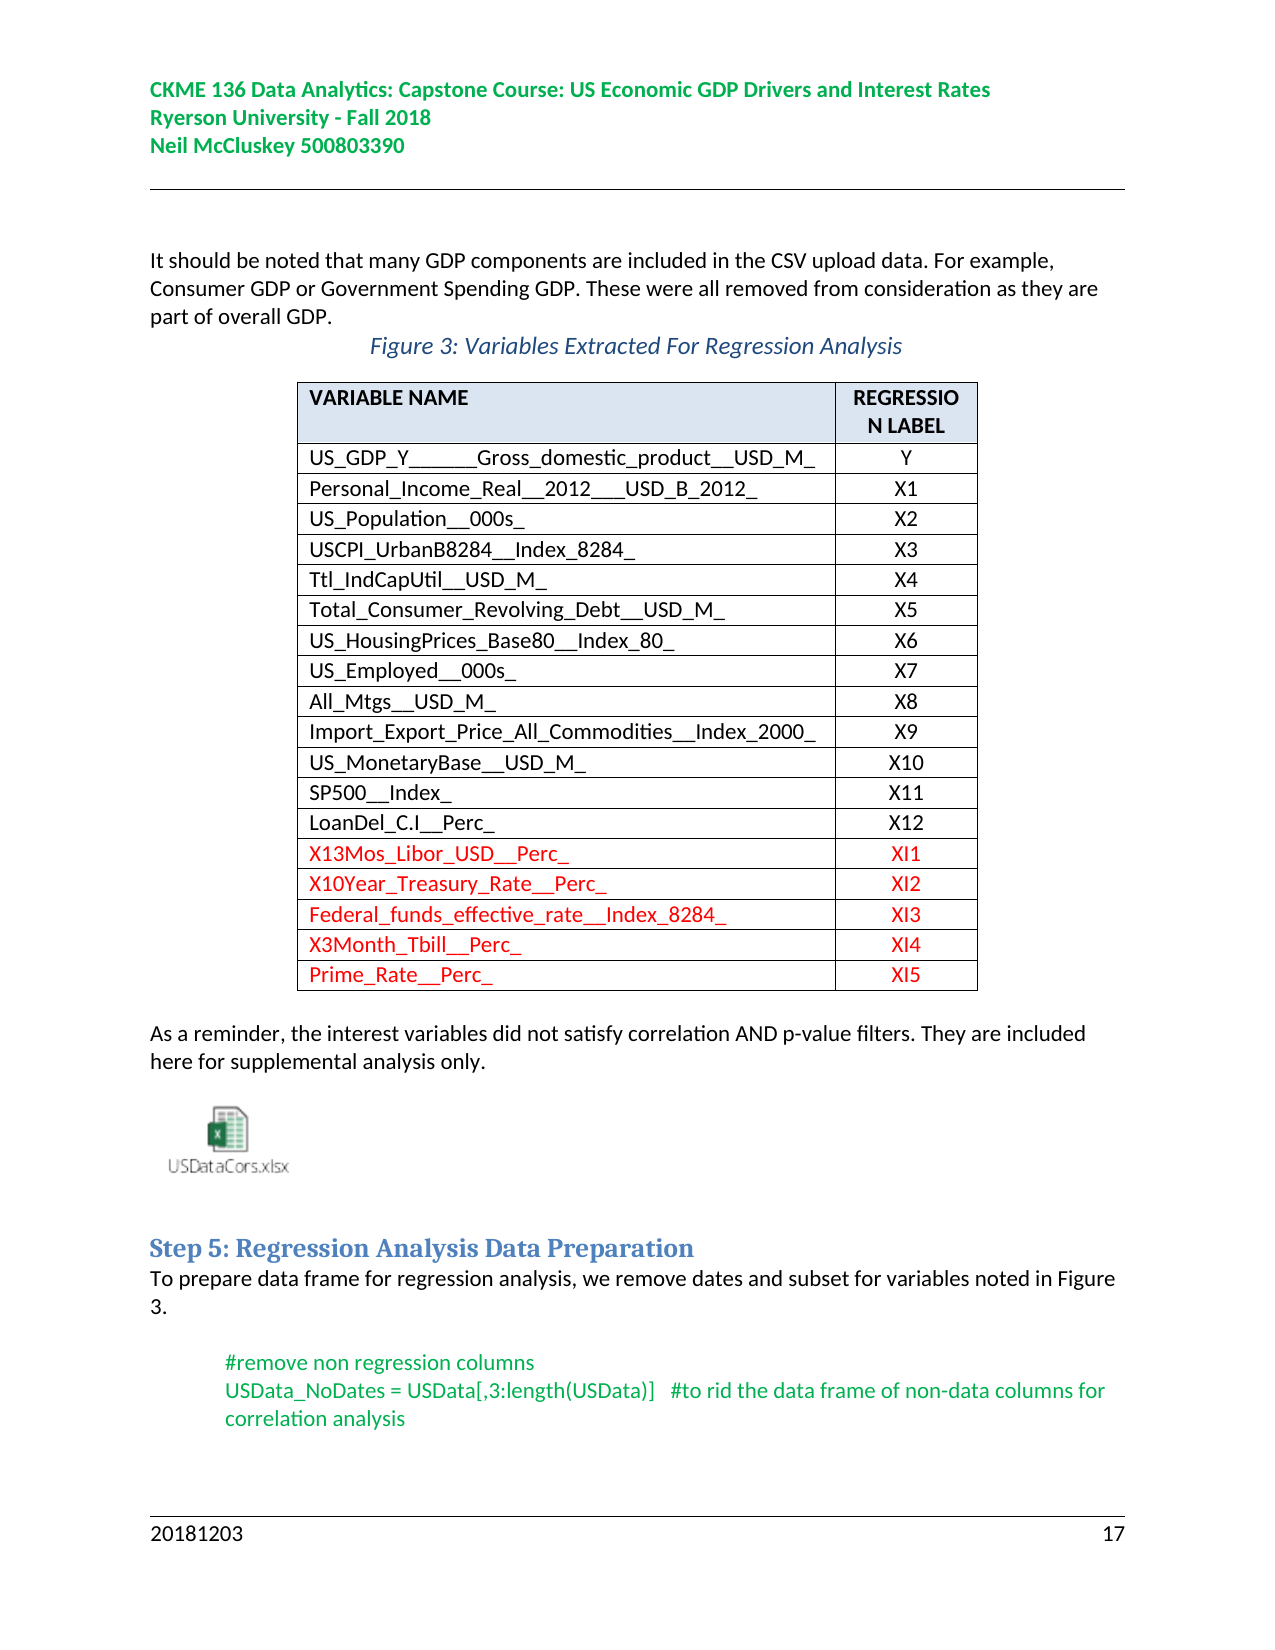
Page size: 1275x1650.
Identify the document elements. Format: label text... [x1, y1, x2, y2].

subtitle Step 5: Regression Analysis Data Preparation [150, 1233, 1125, 1264]
table_cell X8 [836, 687, 977, 716]
table_cell X2 [836, 504, 977, 534]
table_cell Import_Export_Price_All_Commodities__Index_2000_ [298, 717, 835, 747]
table_cell US_MonetaryBase__USD_M_ [298, 748, 835, 777]
table_cell Y [836, 444, 977, 473]
table_cell X9 [836, 717, 977, 747]
table_cell X6 [836, 626, 977, 655]
table_cell Federal_funds_effective_rate__Index_8284_ [298, 900, 835, 929]
table_cell X11 [836, 778, 977, 807]
table_cell All_Mtgs__USD_M_ [298, 687, 835, 716]
table_cell X3Month_Tbill__Perc_ [298, 930, 835, 959]
table_cell X3 [836, 535, 977, 564]
table_cell X5 [836, 596, 977, 625]
text As a reminder, the interest variables did not satisfy correlation AND p-value filters. They are included here for supplemental analysis only. [150, 1019, 1125, 1075]
table_header VARIABLE NAME [298, 383, 835, 442]
table_cell XI3 [836, 900, 977, 929]
text Figure 3: Variables Extracted For Regression Analysis [150, 330, 1125, 361]
table_cell US_GDP_Y______Gross_domestic_product__USD_M_ [298, 444, 835, 473]
table_cell US_Employed__000s_ [298, 656, 835, 686]
text To prepare data frame for regression analysis, we remove dates and subset for variables noted in Figure 3. [150, 1264, 1125, 1320]
table_cell US_HousingPrices_Base80__Index_80_ [298, 626, 835, 655]
table_cell XI4 [836, 930, 977, 959]
table_cell Ttl_IndCapUtil__USD_M_ [298, 565, 835, 594]
table_cell Prime_Rate__Perc_ [298, 961, 835, 990]
table_cell XI2 [836, 869, 977, 899]
table_cell X12 [836, 809, 977, 838]
table_cell USCPI_UrbanB8284__Index_8284_ [298, 535, 835, 564]
table_cell Personal_Income_Real__2012___USD_B_2012_ [298, 474, 835, 503]
table_cell XI5 [836, 961, 977, 990]
text #remove non regression columns [225, 1348, 1125, 1376]
table_cell X10 [836, 748, 977, 777]
table_cell LoanDel_C.I__Perc_ [298, 809, 835, 838]
table_cell X13Mos_Libor_USD__Perc_ [298, 839, 835, 868]
text USData_NoDates = USData[,3:length(USData)] #to rid the data frame of non-data columns for correlation analysis [225, 1376, 1125, 1432]
table_cell X4 [836, 565, 977, 594]
table_cell X1 [836, 474, 977, 503]
table_cell X10Year_Treasury_Rate__Perc_ [298, 869, 835, 899]
table_cell XI1 [836, 839, 977, 868]
table_cell SP500__Index_ [298, 778, 835, 807]
text It should be noted that many GDP components are included in the CSV upload data. For example, Consumer GDP or Government Spending GDP. These were all removed from consideration as they are part of overall GDP. [150, 246, 1125, 330]
table_cell Total_Consumer_Revolving_Debt__USD_M_ [298, 596, 835, 625]
table_cell X7 [836, 656, 977, 686]
table_header REGRESSION LABEL [836, 383, 977, 442]
table_cell US_Population__000s_ [298, 504, 835, 534]
